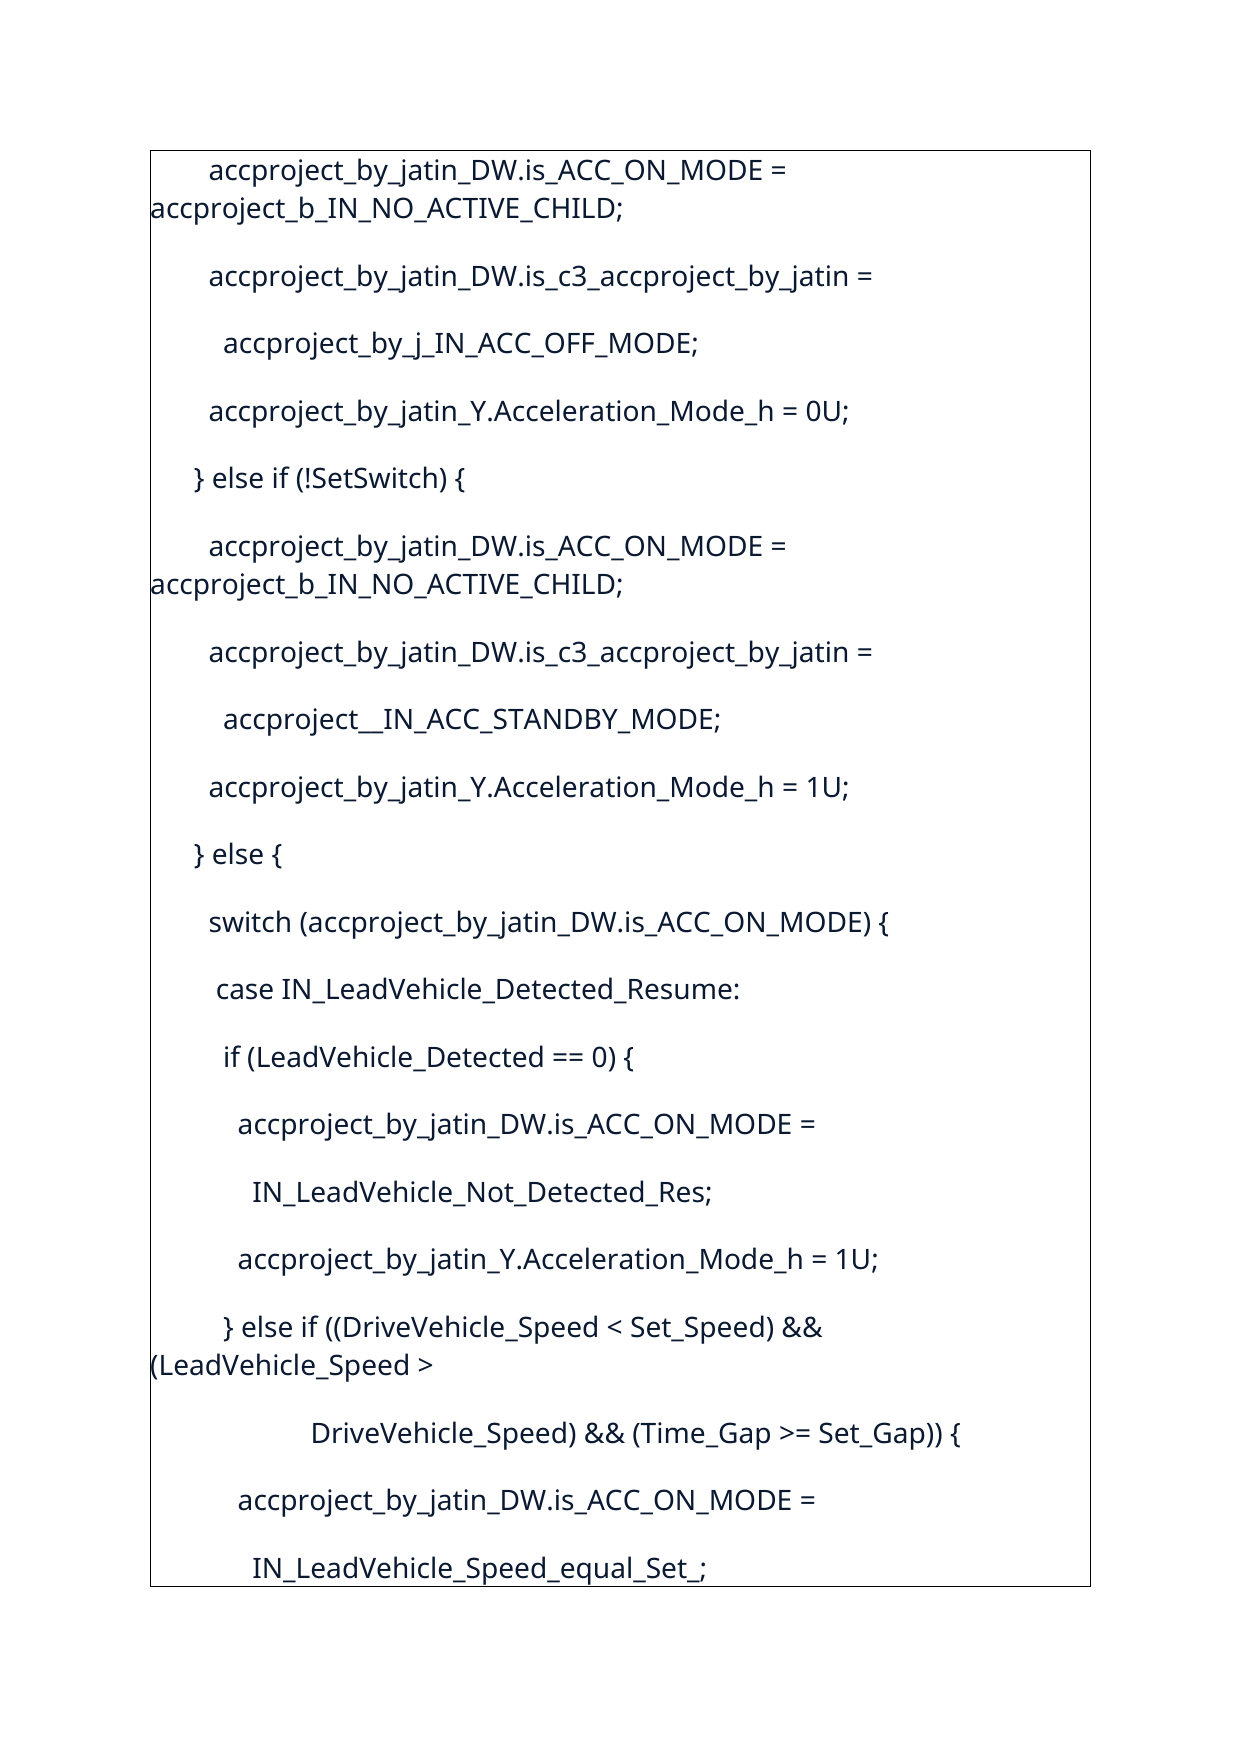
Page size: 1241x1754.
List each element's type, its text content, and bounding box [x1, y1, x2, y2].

text IN_LeadVehicle_Speed_equal_Set_; [151, 1547, 1090, 1586]
text DriveVehicle_Speed) && (Time_Gap >= Set_Gap)) { [151, 1412, 1090, 1451]
text accproject_by_jatin_Y.Acceleration_Mode_h = 1U; [151, 767, 1090, 806]
text switch (accproject_by_jatin_DW.is_ACC_ON_MODE) { [151, 902, 1090, 941]
text if (LeadVehicle_Detected == 0) { [151, 1037, 1090, 1076]
text case IN_LeadVehicle_Detected_Resume: [151, 969, 1090, 1008]
text } else if (!SetSwitch) { [151, 458, 1090, 497]
text accproject_by_jatin_DW.is_ACC_ON_MODE = accproject_b_IN_NO_ACTIVE_CHILD; [151, 151, 1090, 227]
text IN_LeadVehicle_Not_Detected_Res; [151, 1172, 1090, 1211]
text accproject_by_jatin_Y.Acceleration_Mode_h = 0U; [151, 391, 1090, 430]
text accproject_by_jatin_DW.is_ACC_ON_MODE = [151, 1480, 1090, 1519]
text accproject_by_j_IN_ACC_OFF_MODE; [151, 323, 1090, 362]
text accproject_by_jatin_DW.is_c3_accproject_by_jatin = [151, 256, 1090, 295]
text accproject_by_jatin_DW.is_c3_accproject_by_jatin = [151, 632, 1090, 671]
text accproject_by_jatin_Y.Acceleration_Mode_h = 1U; [151, 1239, 1090, 1278]
text accproject_by_jatin_DW.is_ACC_ON_MODE = accproject_b_IN_NO_ACTIVE_CHILD; [151, 526, 1090, 603]
text } else if ((DriveVehicle_Speed < Set_Speed) && (LeadVehicle_Speed > [151, 1307, 1090, 1384]
text accproject__IN_ACC_STANDBY_MODE; [151, 699, 1090, 738]
text accproject_by_jatin_DW.is_ACC_ON_MODE = [151, 1104, 1090, 1143]
text } else { [151, 834, 1090, 873]
